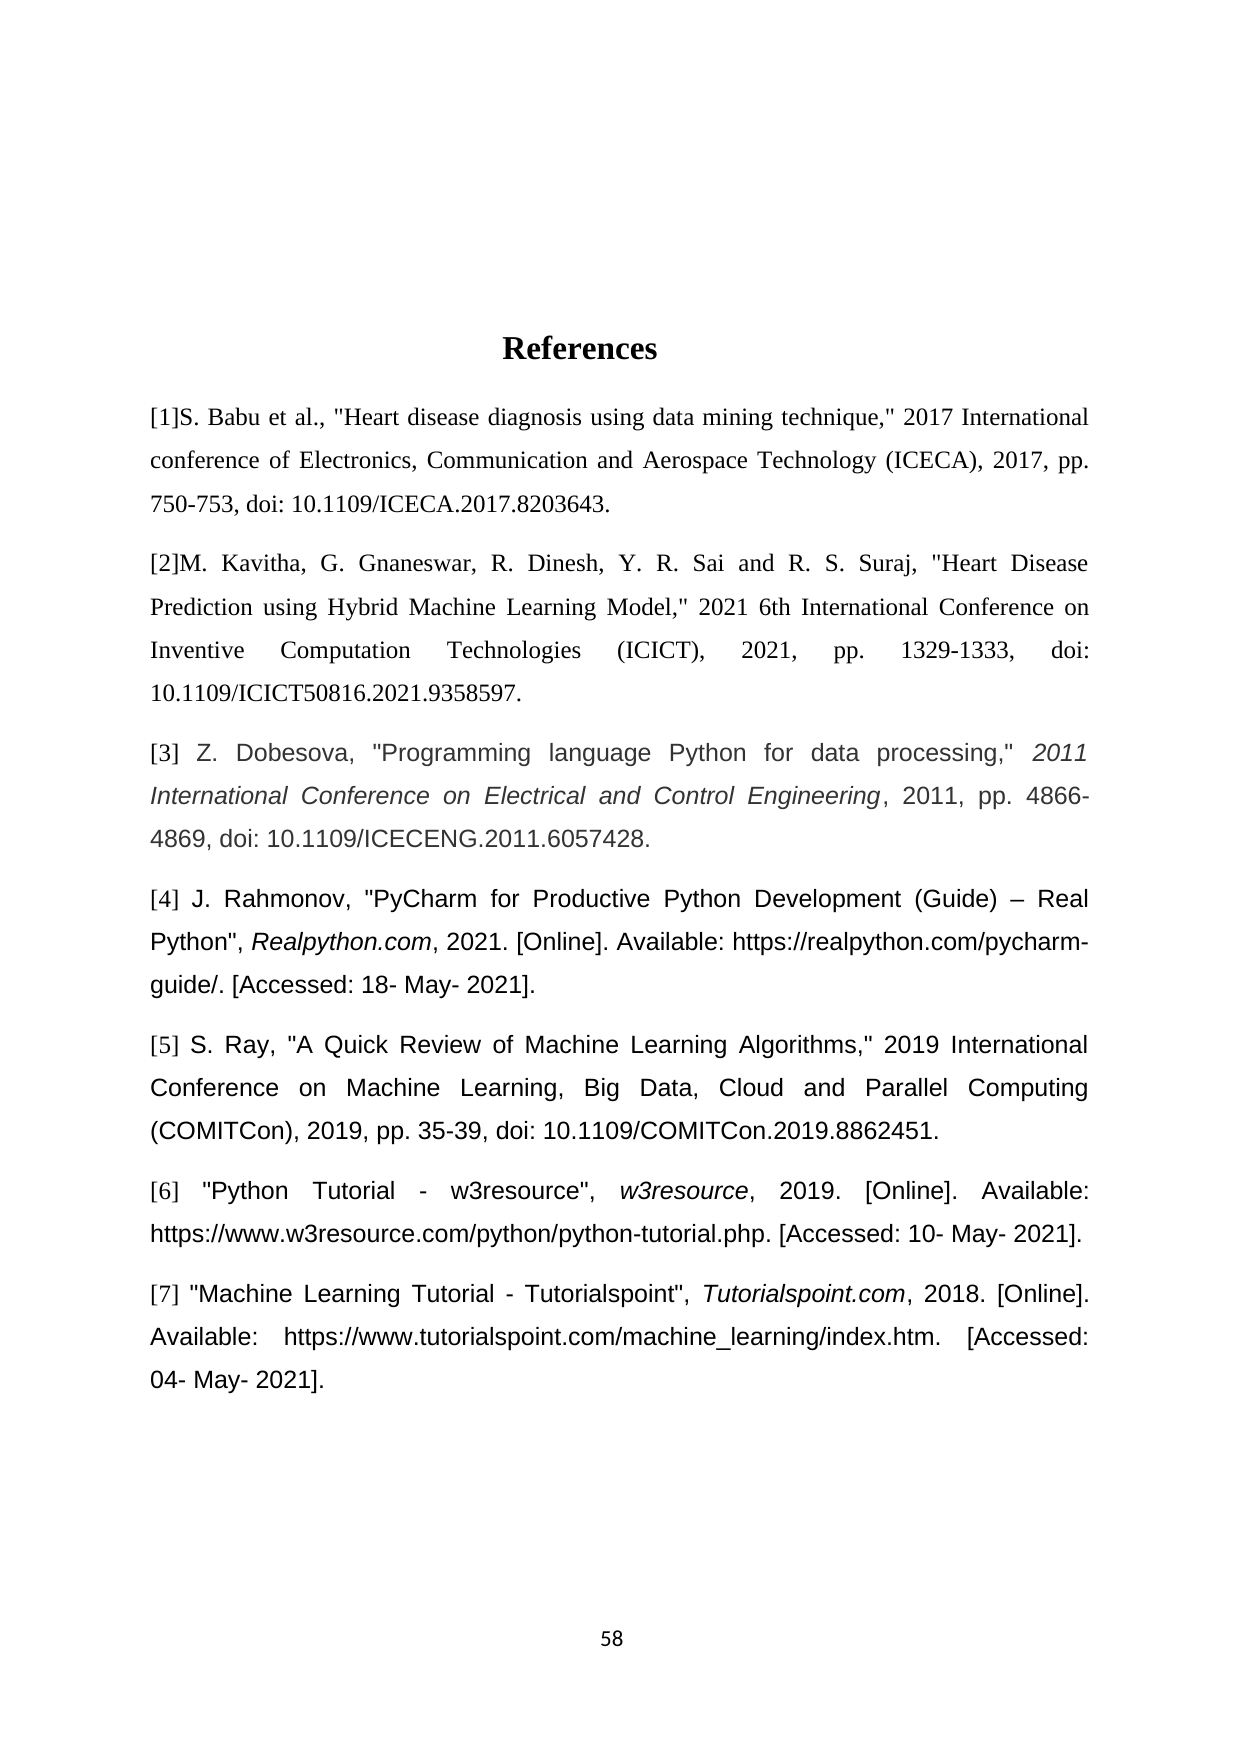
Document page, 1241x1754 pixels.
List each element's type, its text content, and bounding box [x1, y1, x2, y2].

text [3] Z. Dobesova, "Programming language Python for data processing," 2011 International Conference on Electrical and Control Engineering, 2011, pp. 4866-4869, doi: 10.1109/ICECENG.2011.6057428. [150, 738, 1090, 781]
text [6] "Python Tutorial - w3resource", w3resource, 2019. [Online]. Available: https://www.w3resource.com/python/python-tutorial.php. [Accessed: 10- May- 2021]. [150, 1176, 1090, 1248]
text [2]M. Kavitha, G. Gnaneswar, R. Dinesh, Y. R. Sai and R. S. Suraj, "Heart Disease Prediction using Hybrid Machine Learning Model," 2021 6th International Conference on Inventive Computation Technologies (ICICT), 2021, pp. 1329-1333, doi: 10.1109/ICICT50816.2021.9358597. [150, 548, 1090, 707]
text [7] "Machine Learning Tutorial - Tutorialspoint", Tutorialspoint.com, 2018. [Online]. Available: https://www.tutorialspoint.com/machine_learning/index.htm. [Accessed: 04- May- 2021]. [150, 1351, 1090, 1394]
text [5] S. Ray, "A Quick Review of Machine Learning Algorithms," 2019 International Conference on Machine Learning, Big Data, Cloud and Parallel Computing (COMITCon), 2019, pp. 35-39, doi: 10.1109/COMITCon.2019.8862451. [150, 1030, 1090, 1073]
text References [150, 328, 1090, 367]
text [1]S. Babu et al., "Heart disease diagnosis using data mining technique," 2017 International conference of Electronics, Communication and Aerospace Technology (ICECA), 2017, pp. 750-753, doi: 10.1109/ICECA.2017.8203643. [150, 402, 1090, 517]
text [4] J. Rahmonov, "PyCharm for Productive Python Development (Guide) – Real Python", Realpython.com, 2021. [Online]. Available: https://realpython.com/pycharm-guide/. [Accessed: 18- May- 2021]. [150, 956, 1090, 999]
text [7] "Machine Learning Tutorial - Tutorialspoint", Tutorialspoint.com, 2018. [Online]. Available: https://www.tutorialspoint.com/machine_learning/index.htm. [Accessed: 04- May- 2021]. [150, 1279, 1090, 1322]
text [5] S. Ray, "A Quick Review of Machine Learning Algorithms," 2019 International Conference on Machine Learning, Big Data, Cloud and Parallel Computing (COMITCon), 2019, pp. 35-39, doi: 10.1109/COMITCon.2019.8862451. [150, 1102, 1090, 1145]
text [3] Z. Dobesova, "Programming language Python for data processing," 2011 International Conference on Electrical and Control Engineering, 2011, pp. 4866-4869, doi: 10.1109/ICECENG.2011.6057428. [150, 809, 1090, 853]
text [4] J. Rahmonov, "PyCharm for Productive Python Development (Guide) – Real Python", Realpython.com, 2021. [Online]. Available: https://realpython.com/pycharm-guide/. [Accessed: 18- May- 2021]. [150, 884, 1090, 927]
